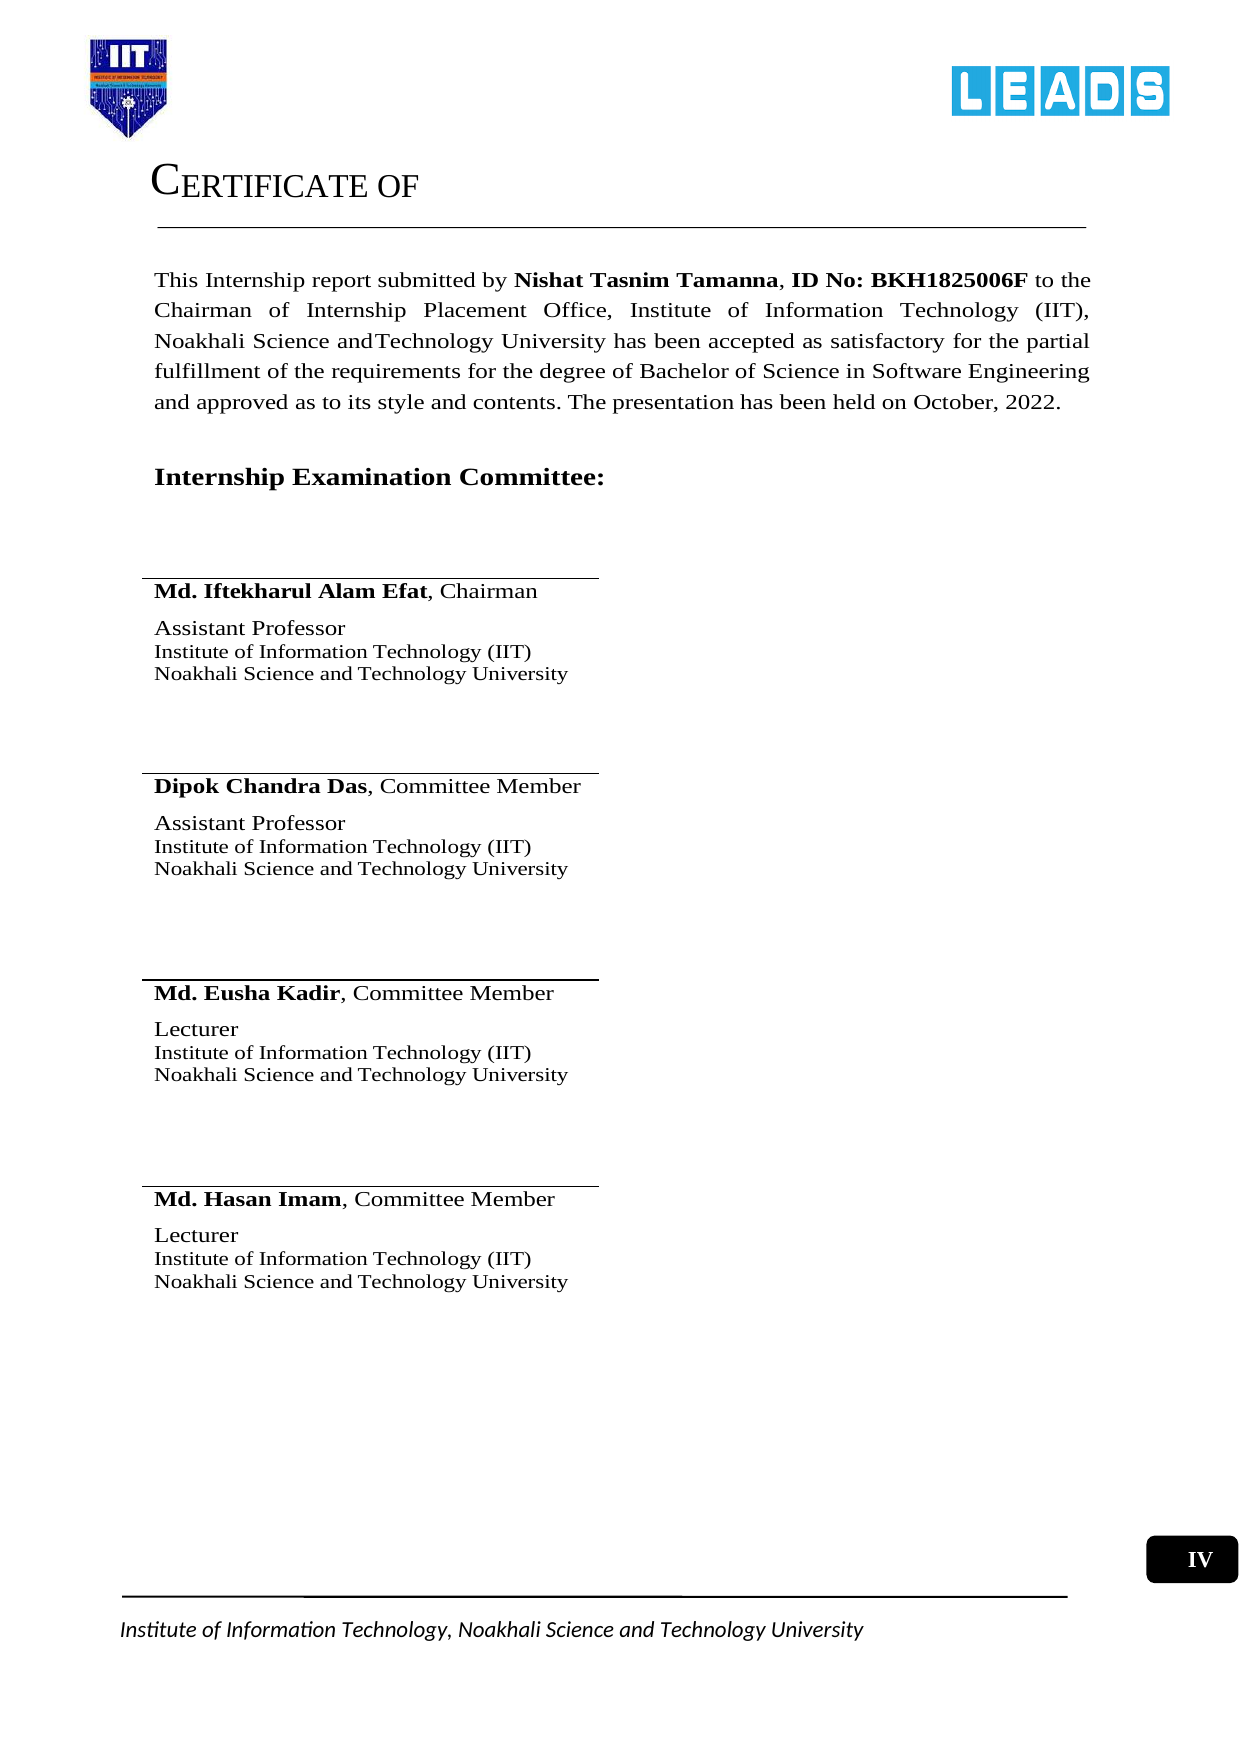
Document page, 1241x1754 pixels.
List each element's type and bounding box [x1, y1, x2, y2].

picture [947, 60, 1174, 122]
picture [69, 35, 188, 142]
